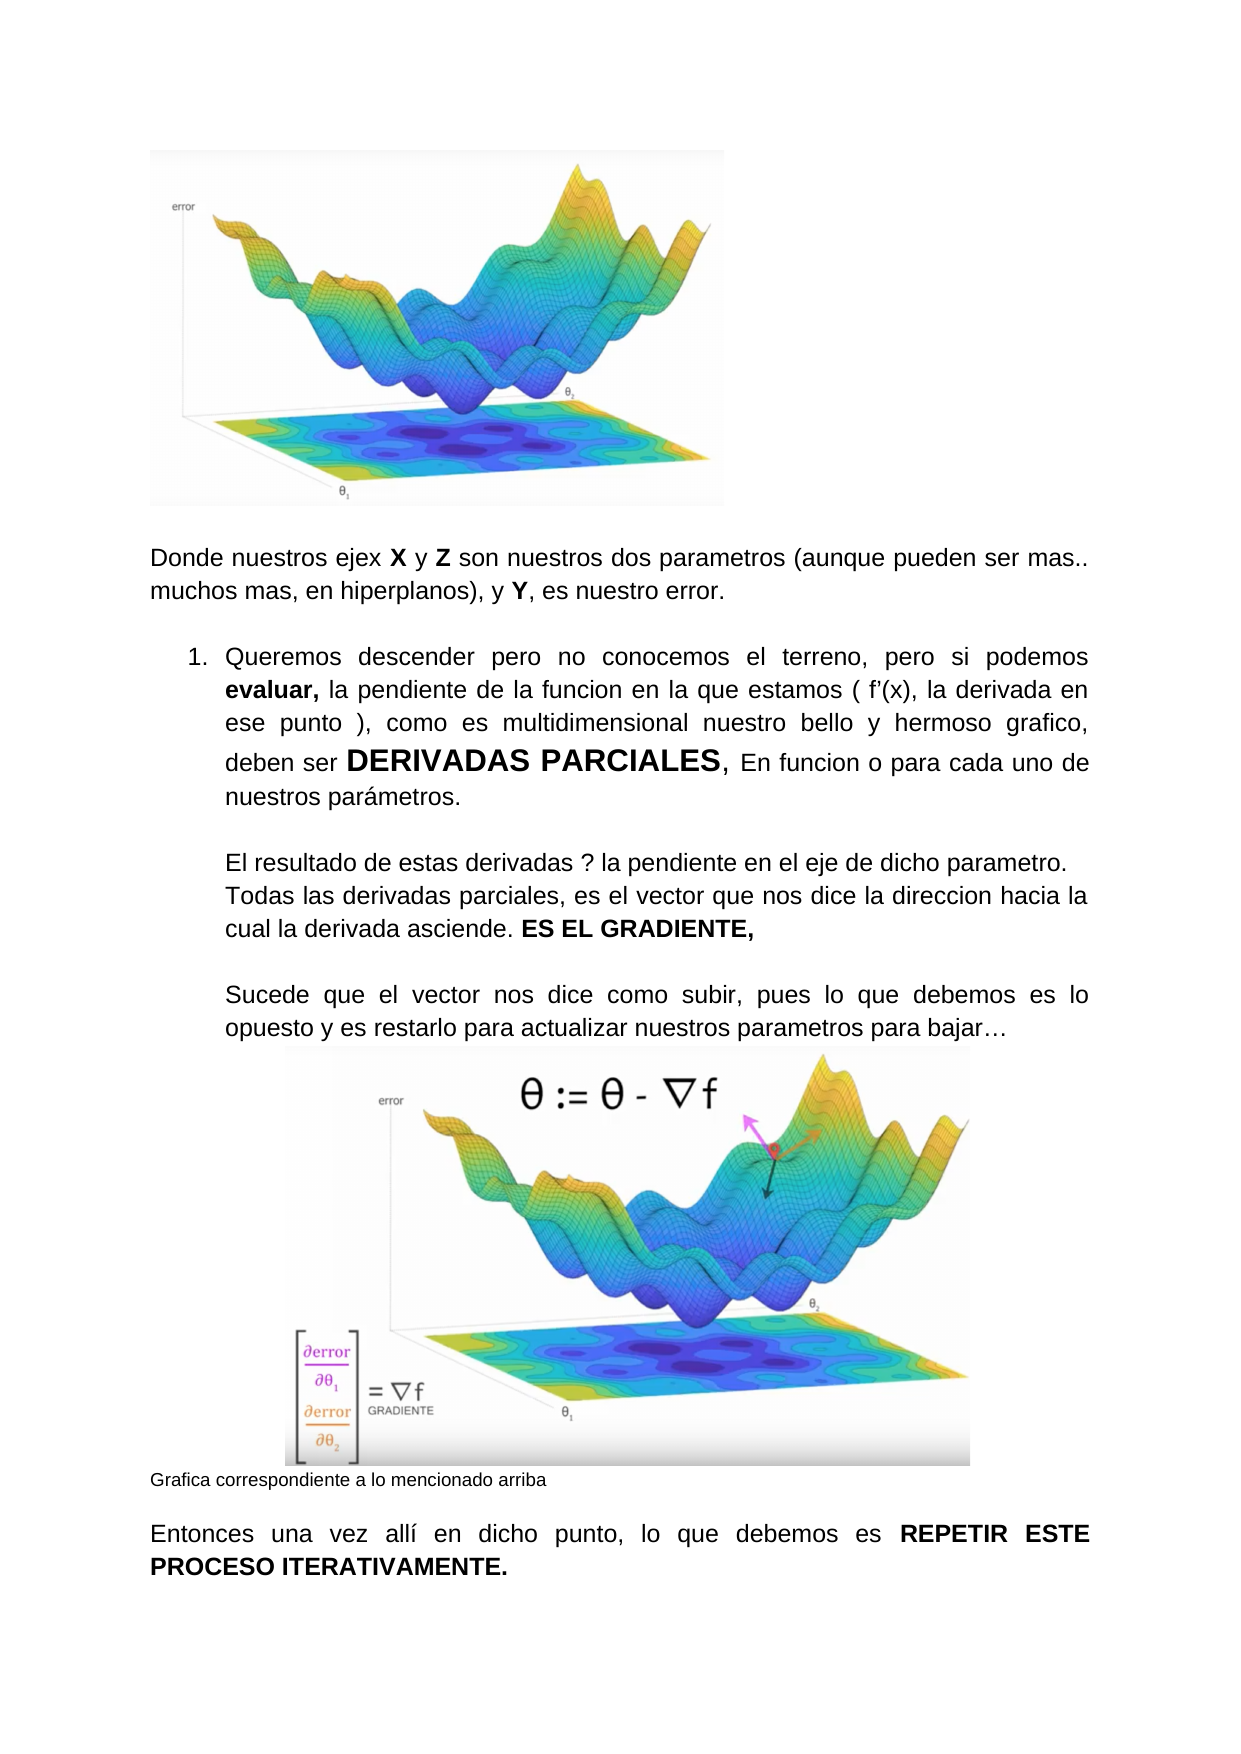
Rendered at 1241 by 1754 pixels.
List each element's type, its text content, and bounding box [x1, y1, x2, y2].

text Grafica correspondiente a lo mencionado arriba [150, 1469, 1090, 1491]
text Sucede que el vector nos dice como subir, pues lo que debemos es lo opuesto y es restarlo para actualizar nuestros parametros para bajar… [225, 980, 1090, 1042]
text Donde nuestros ejex X y Z son nuestros dos parametros (aunque pueden ser mas.. muchos mas, en hiperplanos), y Y, es nuestro error. [150, 543, 1090, 604]
text Entonces una vez allí en dicho punto, lo que debemos es REPETIR ESTE PROCESO ITERATIVAMENTE. [150, 1518, 1090, 1580]
text El resultado de estas derivadas ? la pendiente en el eje de dicho parametro. [225, 848, 1090, 877]
list Queremos descender pero no conocemos el terreno, pero si podemos evaluar, la pendiente de la funcion en la que estamos ( f’(x), la derivada en ese punto ), como es multidimensional nuestro bello y hermoso grafico, deben ser DERIVADAS PARCIALES, En funcion o para cada uno de nuestros parámetros. [187, 642, 1090, 811]
text Todas las derivadas parciales, es el vector que nos dice la direccion hacia la cual la derivada asciende. ES EL GRADIENTE, [225, 881, 1090, 943]
picture [150, 150, 725, 506]
picture [285, 1046, 971, 1466]
